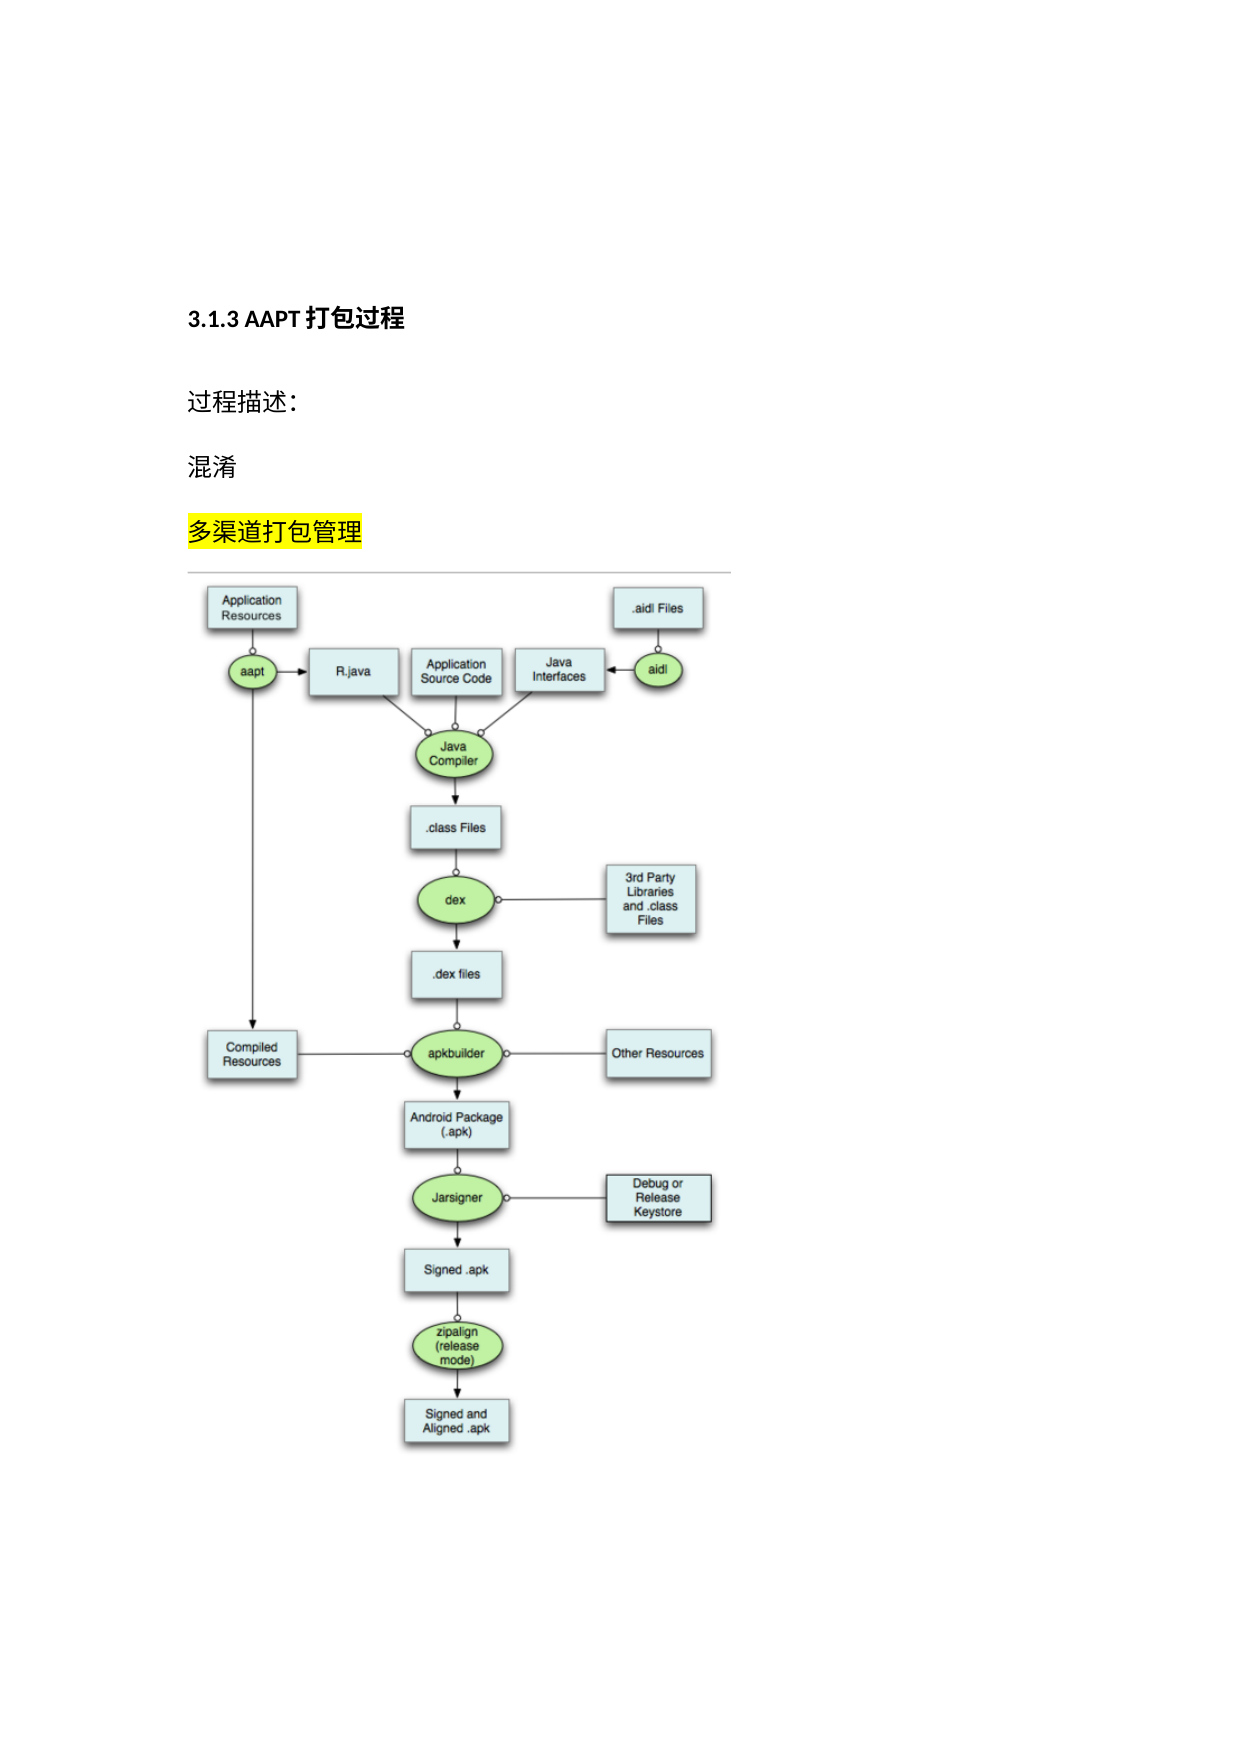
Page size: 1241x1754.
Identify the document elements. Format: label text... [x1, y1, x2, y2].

text 过程描述： [187, 368, 1053, 433]
subtitle 3.1.3 AAPT打包过程 [187, 284, 1053, 349]
text 混淆 [187, 433, 1053, 498]
text 多渠道打包管理 [187, 498, 1053, 563]
picture [187, 570, 731, 1466]
